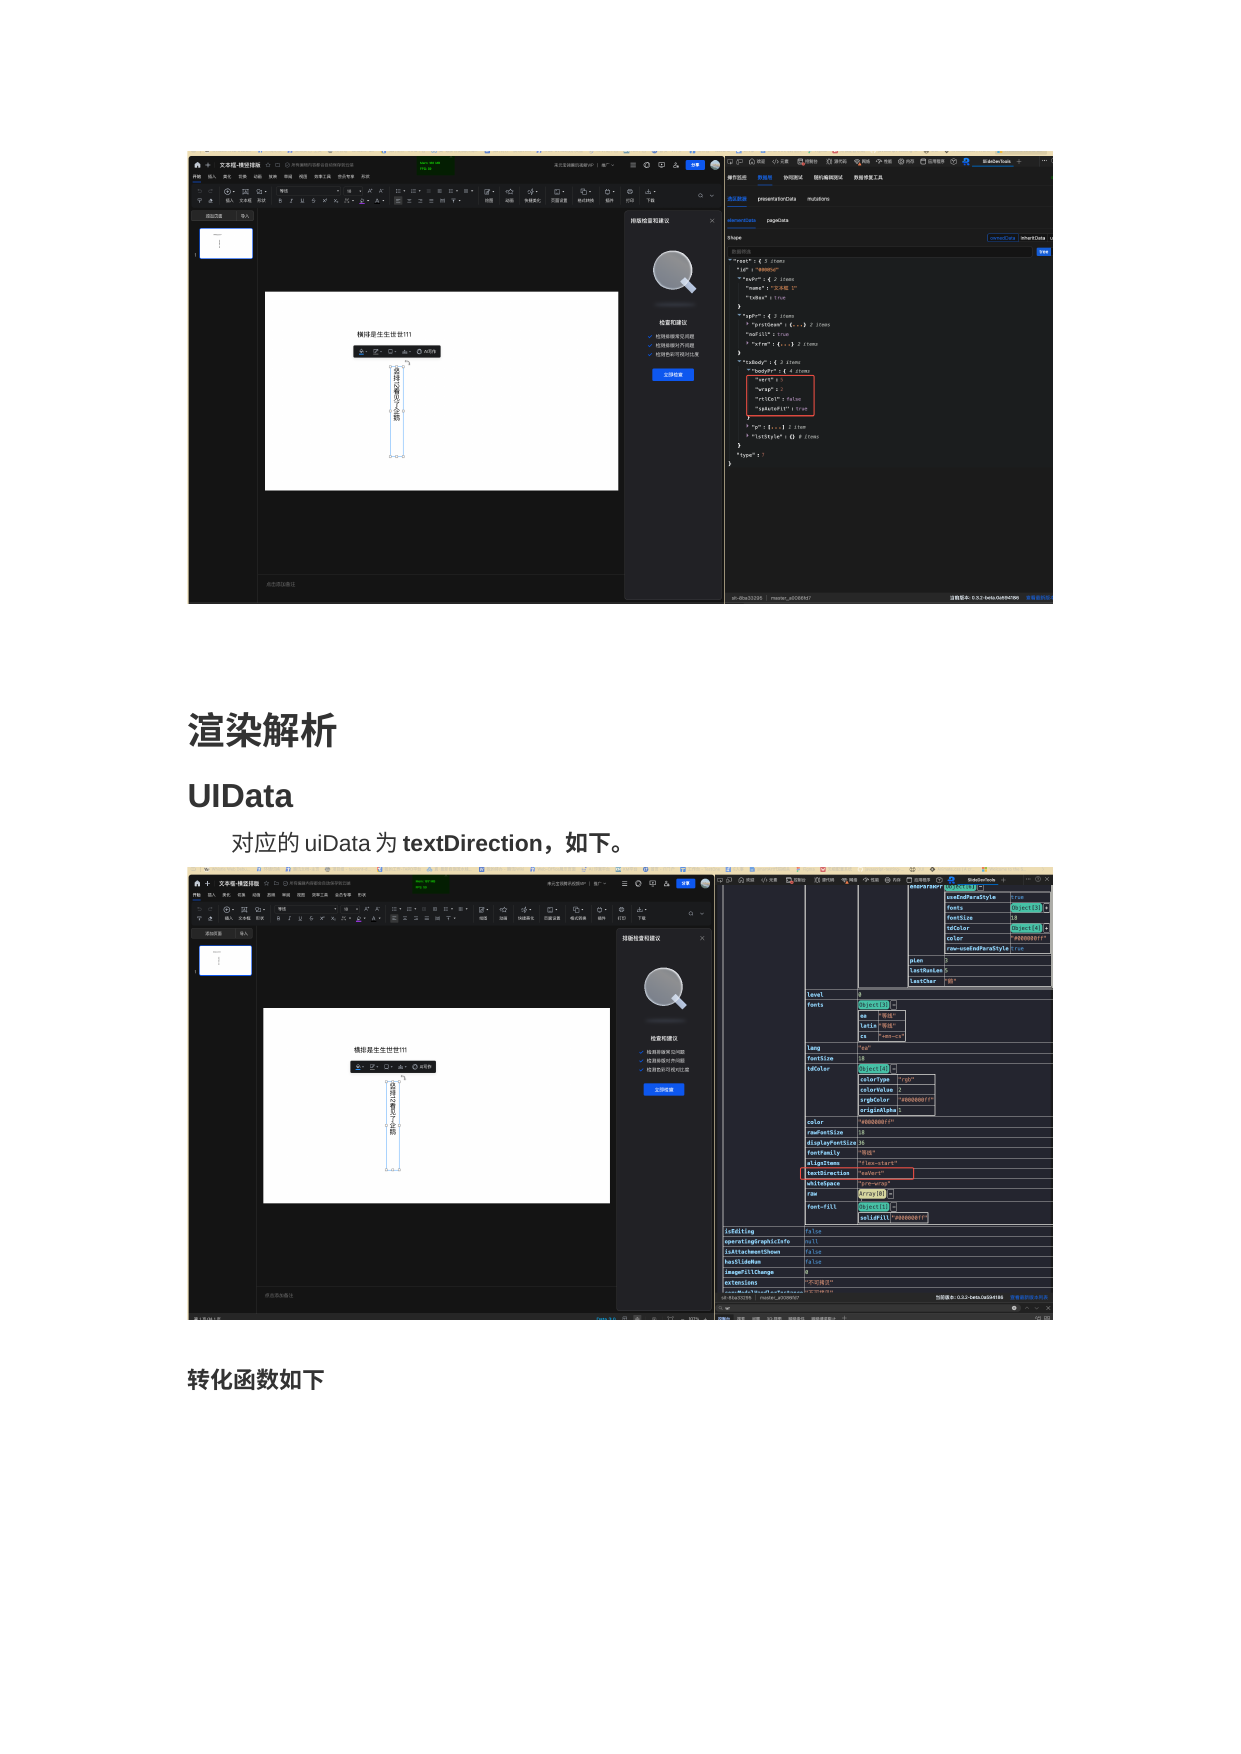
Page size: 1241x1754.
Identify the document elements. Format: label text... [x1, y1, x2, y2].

text 对应的uiData为textDirection，如下。 [187, 821, 1053, 862]
subtitle UIData [187, 775, 1053, 815]
text 转化函数如下 [187, 1358, 1053, 1398]
subtitle 渲染解析 [187, 688, 1053, 768]
picture [187, 867, 1053, 1320]
picture [187, 151, 1053, 604]
